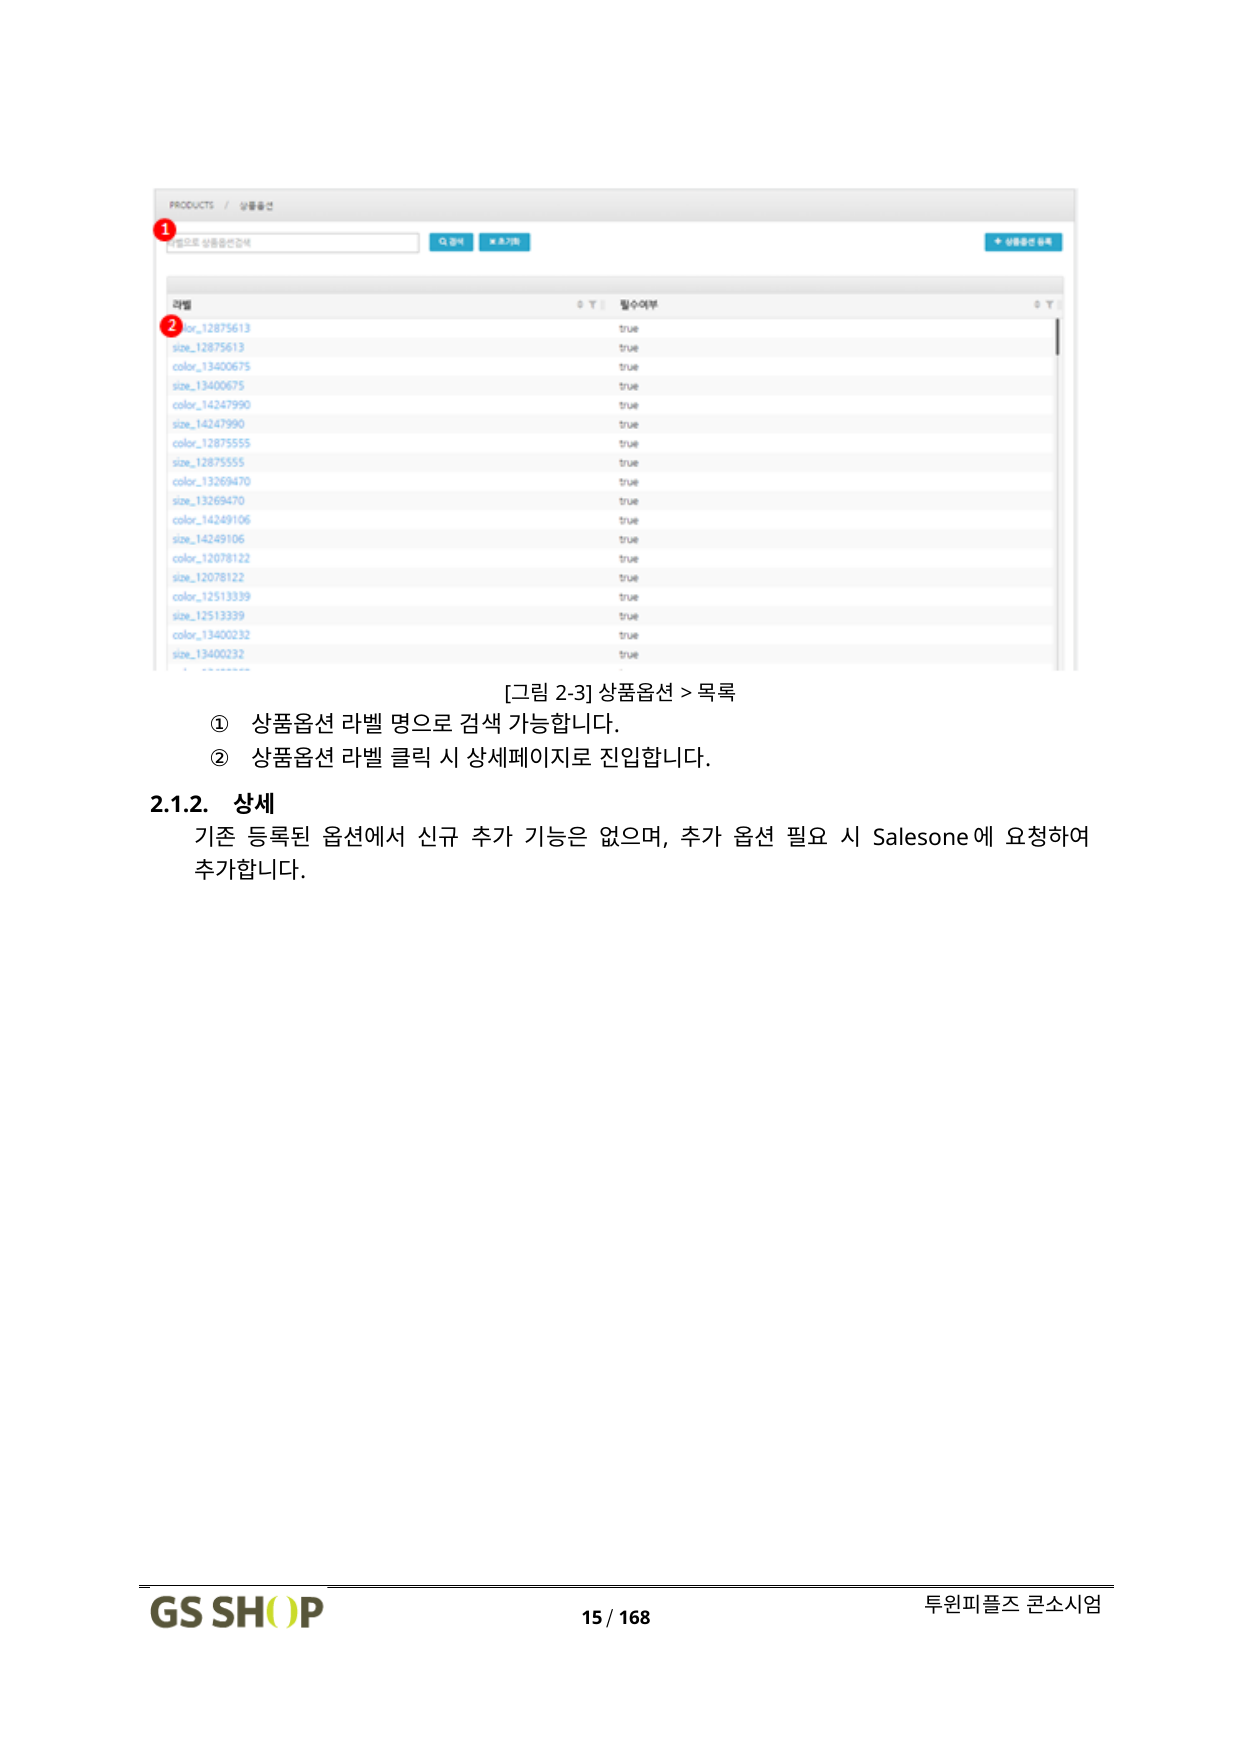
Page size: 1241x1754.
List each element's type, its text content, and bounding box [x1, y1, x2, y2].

subtitle 상품옵션 라벨 클릭 시 상세페이지로 진입합니다. [209, 739, 1090, 773]
picture [150, 177, 1087, 676]
subtitle 상품옵션 라벨 명으로 검색 가능합니다. [209, 706, 1090, 739]
subtitle 상세 [150, 785, 1067, 819]
text 기존 등록된 옵션에서 신규 추가 기능은 없으며, 추가 옵션 필요 시 Salesone에 요청하여 추가합니다. [194, 819, 1090, 885]
picture [150, 1587, 328, 1631]
